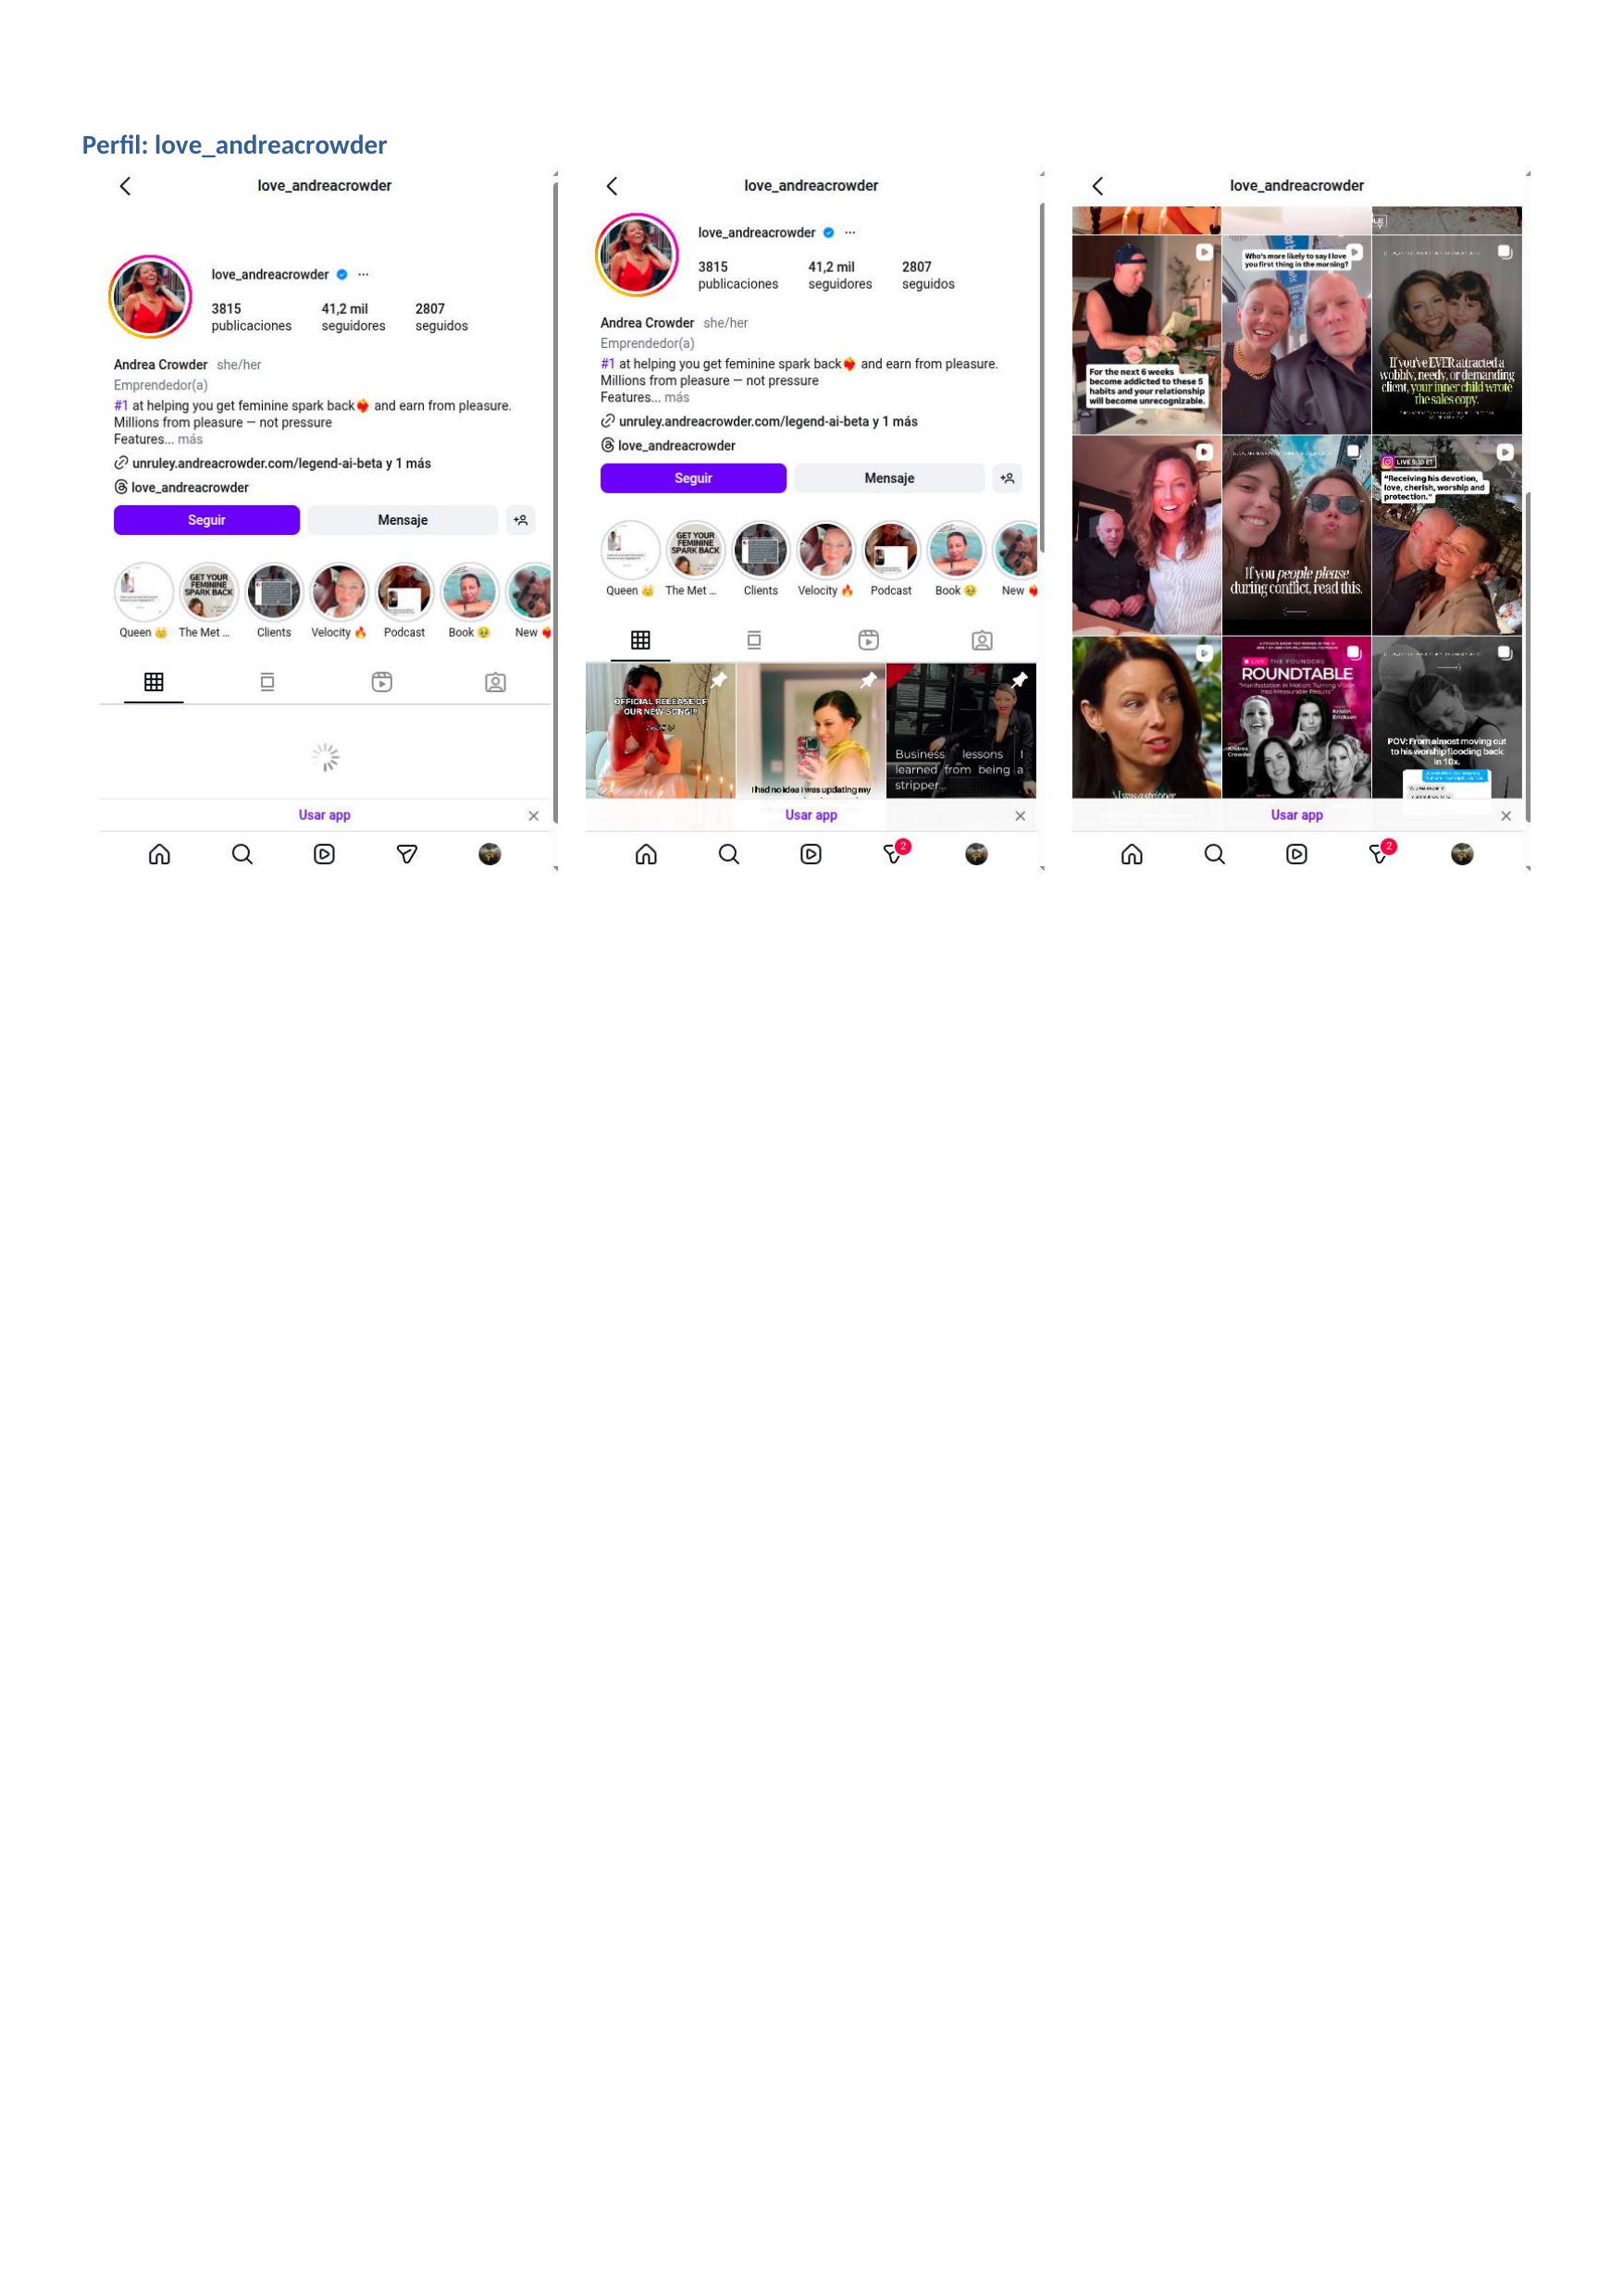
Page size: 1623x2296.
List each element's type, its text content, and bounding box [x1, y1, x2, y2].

table_header [558, 167, 1044, 900]
table_header [71, 167, 558, 900]
picture [586, 166, 1045, 877]
picture [99, 166, 558, 877]
subtitle Perfil: love_andreacrowder [81, 128, 1541, 161]
picture [1072, 166, 1531, 877]
table_header [1045, 167, 1530, 900]
